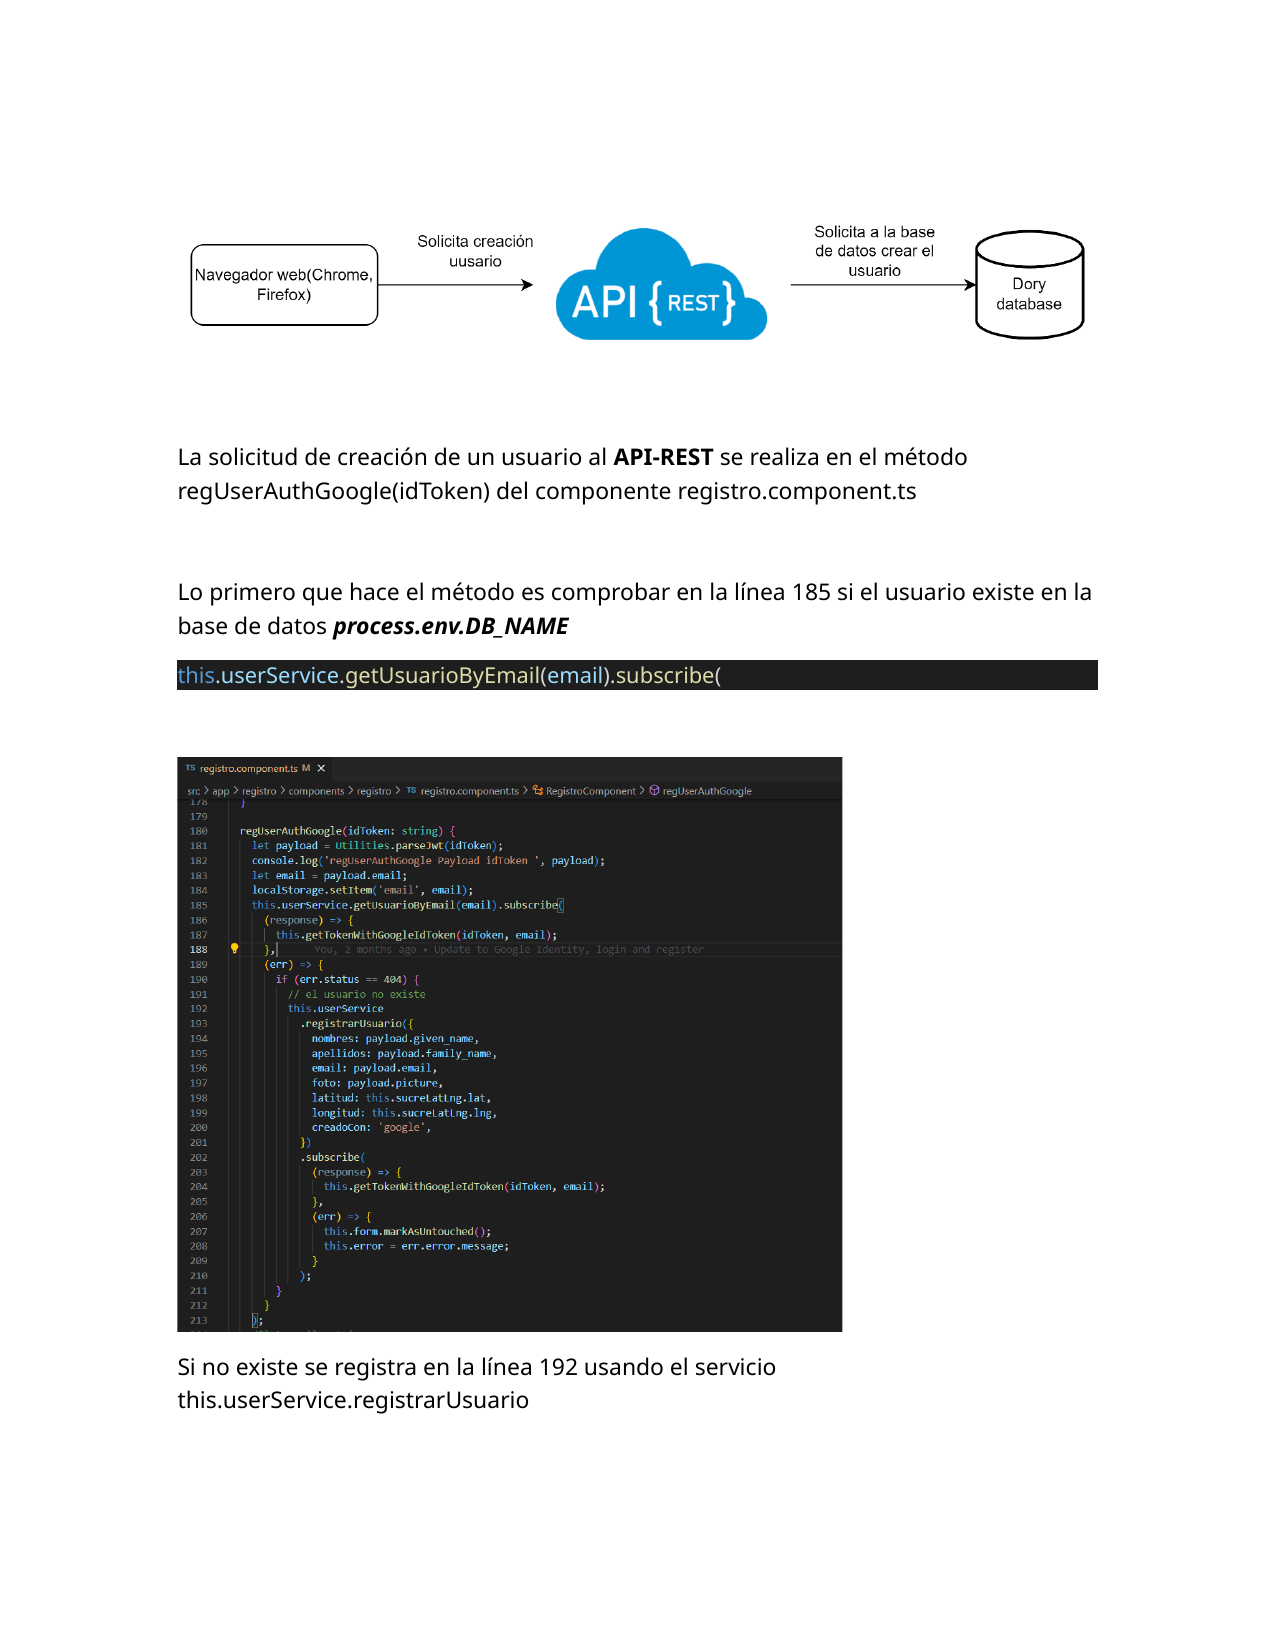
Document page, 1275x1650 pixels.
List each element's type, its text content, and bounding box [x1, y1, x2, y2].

text La solicitud de creación de un usuario al API-REST se realiza en el método regUserAuthGoogle(idToken) del componente registro.component.ts [177, 441, 1098, 506]
text Si no existe se registra en la línea 192 usando el servicio this.userService.registrarUsuario [177, 1350, 1098, 1415]
text Lo primero que hace el método es comprobar en la línea 185 si el usuario existe en la base de datos process.env.DB_NAME [177, 576, 1098, 641]
picture [177, 198, 1098, 372]
picture [177, 757, 843, 1332]
text this.userService.getUsuarioByEmail(email).subscribe( [177, 660, 1098, 690]
